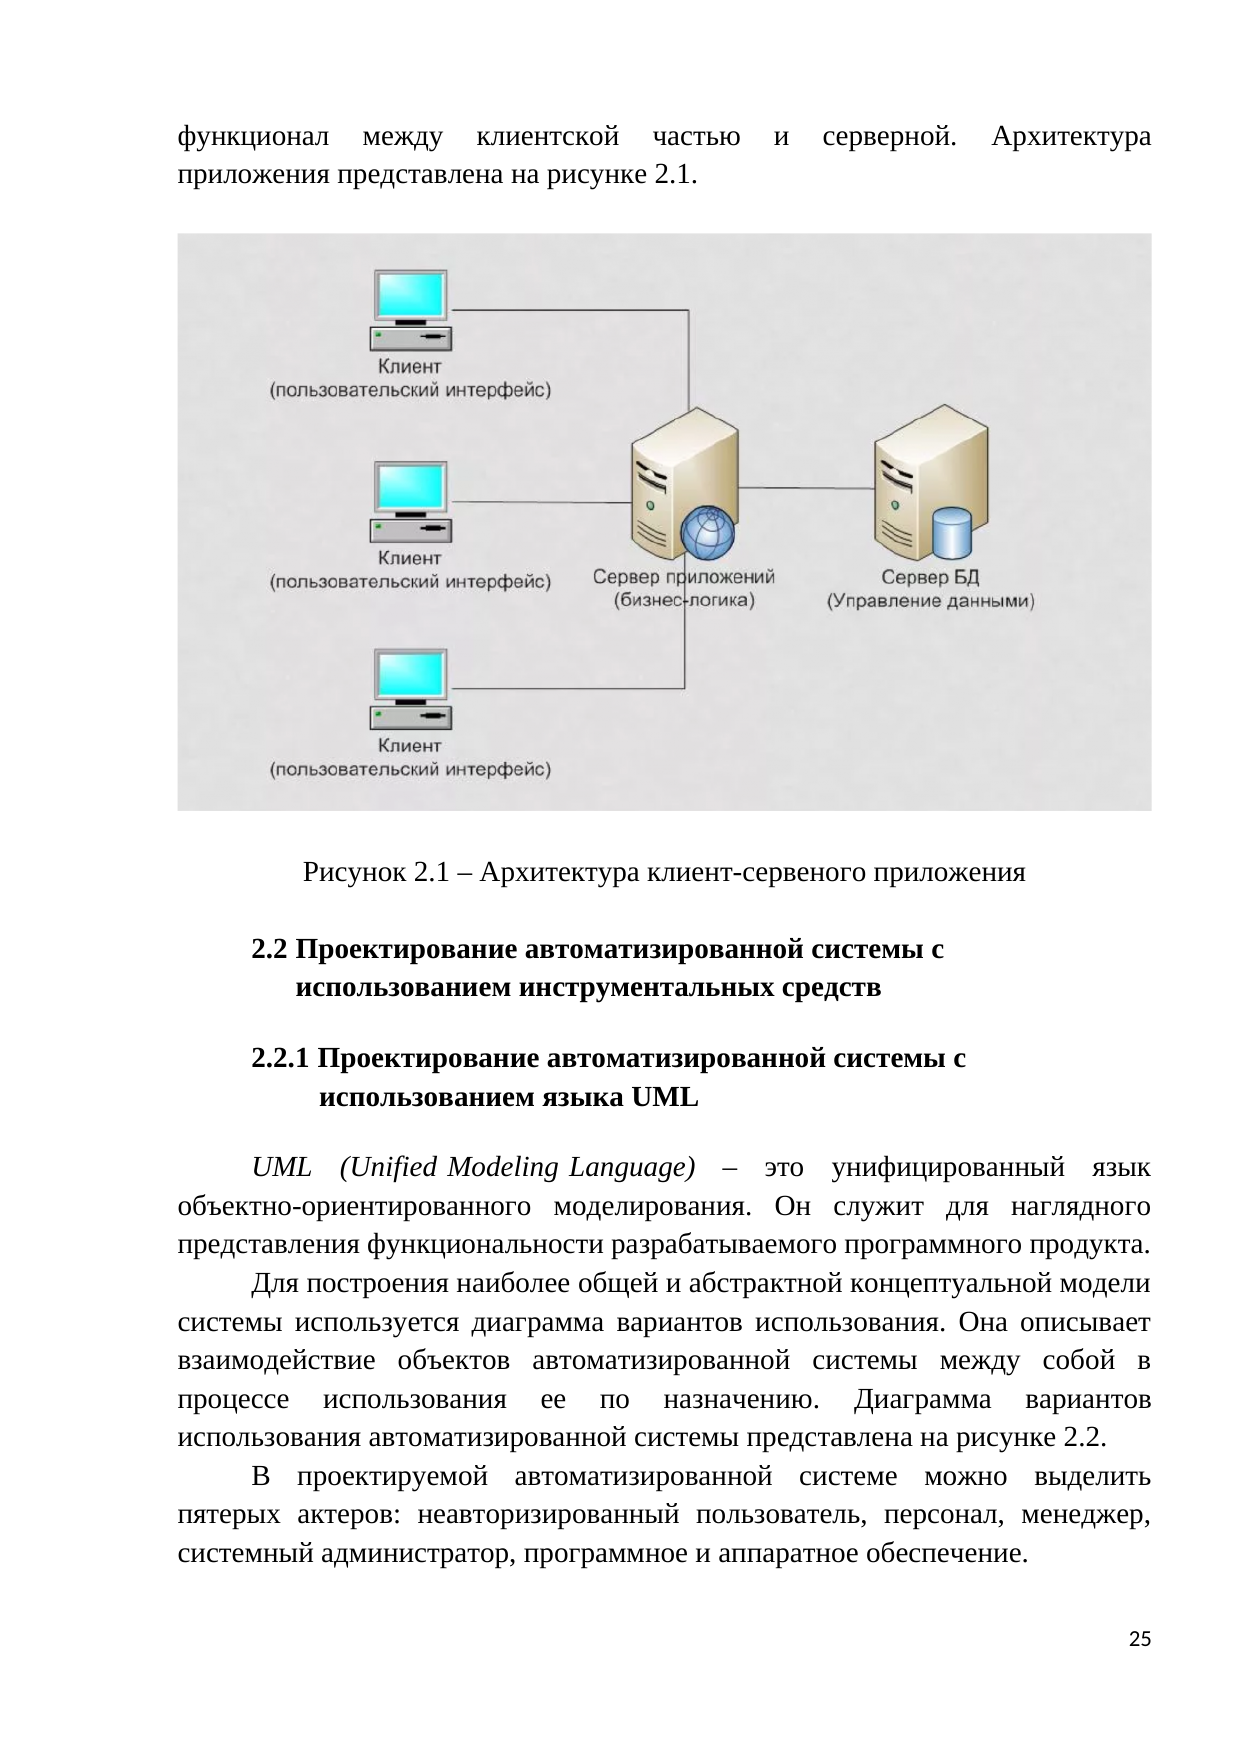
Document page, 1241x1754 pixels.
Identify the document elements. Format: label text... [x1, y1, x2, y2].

subtitle Проектирование автоматизированной системы с использованием инструментальных средств [251, 931, 1152, 1003]
text Для построения наиболее общей и абстрактной концептуальной модели системы используется диаграмма вариантов использования. Она описывает взаимодействие объектов автоматизированной системы между собой в процессе использования ее по назначению. Диаграмма вариантов использования автоматизированной системы представлена на рисунке 2.2. [177, 1265, 1152, 1453]
text Рисунок 2.1 – Архитектура клиент-сервеного приложения [177, 854, 1152, 887]
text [177, 118, 1152, 190]
subtitle Проектирование автоматизированной системы с использованием языка UML [251, 1040, 1152, 1112]
text UML (Unified Modeling Language) – это унифицированный язык объектно-ориентированного моделирования. Он служит для наглядного представления функциональности разрабатываемого программного продукта. [177, 1149, 1152, 1260]
text В проектируемой автоматизированной системе можно выделить пятерых актеров: неавторизированный пользователь, персонал, менеджер, системный администратор, программное и аппаратное обеспечение. [177, 1458, 1152, 1568]
picture [177, 233, 1152, 811]
